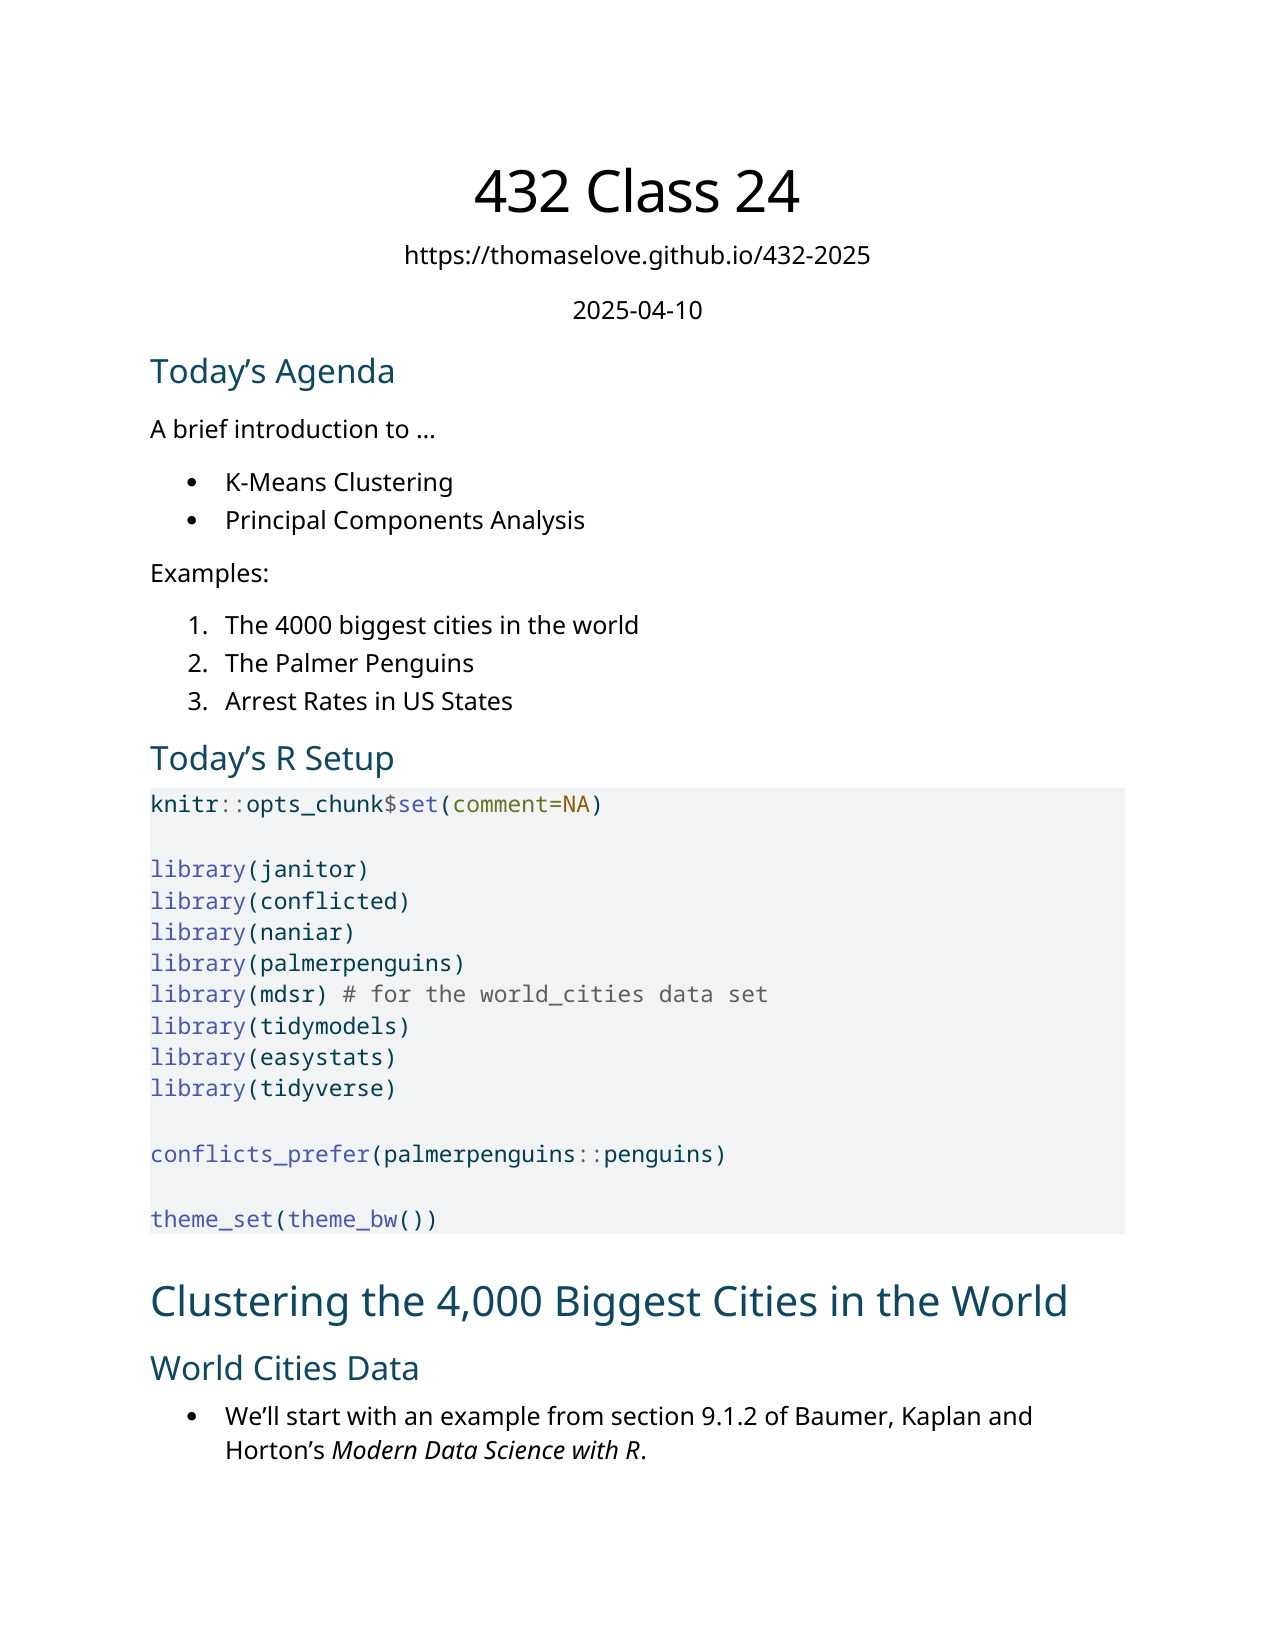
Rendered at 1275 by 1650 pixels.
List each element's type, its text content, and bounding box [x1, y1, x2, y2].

text Examples: [150, 555, 1125, 589]
subtitle World Cities Data [150, 1345, 1125, 1390]
text 2025-04-10 [150, 293, 1125, 327]
title 432 Class 24 [150, 150, 1125, 229]
subtitle Today’s Agenda [150, 348, 1125, 393]
list Arrest Rates in US States [187, 684, 1125, 718]
text https://thomaselove.github.io/432-2025 [150, 238, 1125, 272]
list The Palmer Penguins [187, 646, 1125, 680]
subtitle Today’s R Setup [150, 734, 1125, 780]
subtitle Clustering the 4,000 Biggest Cities in the World [150, 1272, 1125, 1328]
list K-Means Clustering [187, 464, 1125, 499]
list The 4000 biggest cities in the world [187, 608, 1125, 642]
text knitr::opts_chunk$set(comment=NA) library(janitor) library(conflicted) library(naniar) library(palmerpenguins) library(mdsr) # for the world_cities data set library(tidymodels) library(easystats) library(tidyverse) conflicts_prefer(palmerpenguins::penguins) theme_set(theme_bw()) [150, 788, 1125, 1234]
text A brief introduction to … [150, 412, 1125, 446]
list We’ll start with an example from section 9.1.2 of Baumer, Kaplan and Horton’s Modern Data Science with R. [187, 1399, 1125, 1467]
list Principal Components Analysis [187, 502, 1125, 536]
